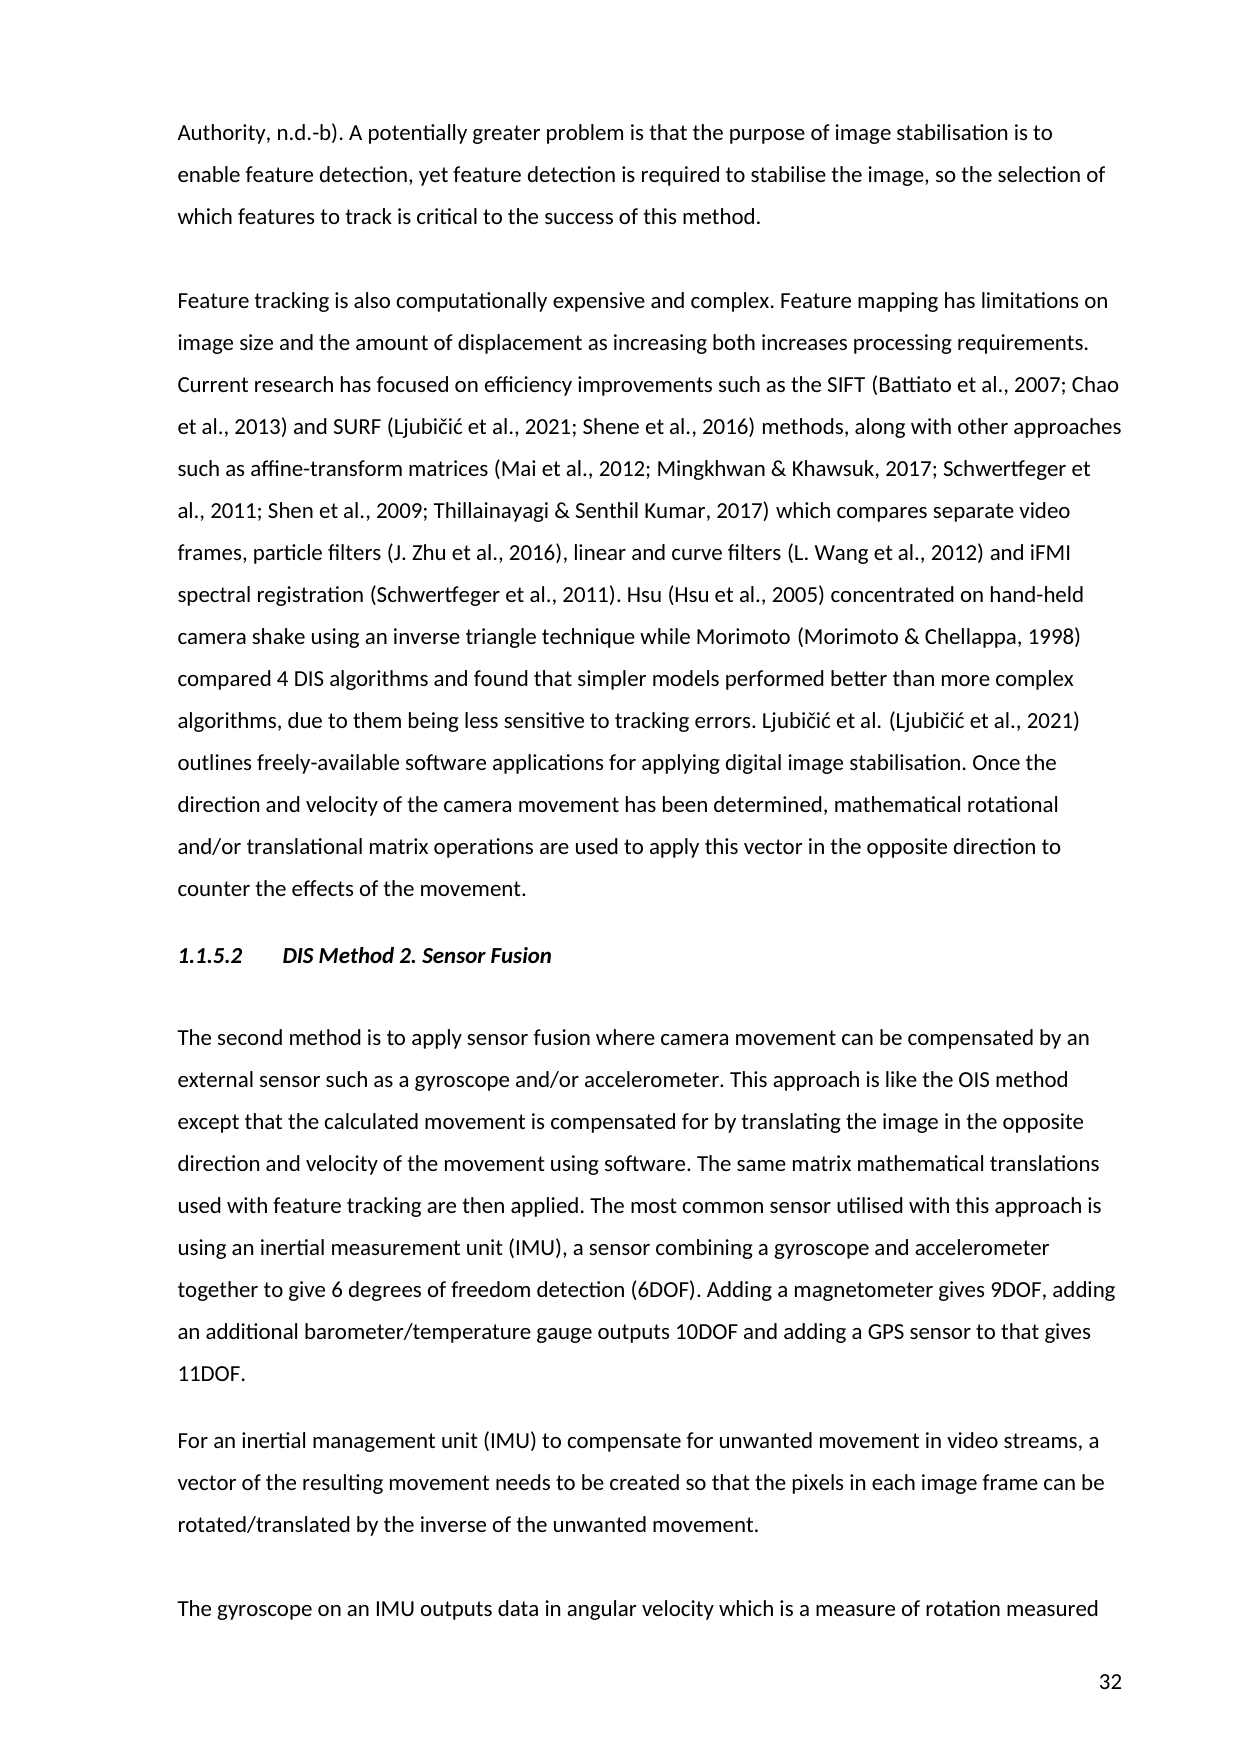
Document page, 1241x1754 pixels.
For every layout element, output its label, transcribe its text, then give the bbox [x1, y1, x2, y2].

text The second method is to apply sensor fusion where camera movement can be compensated by an external sensor such as a gyroscope and/or accelerometer. This approach is like the OIS method except that the calculated movement is compensated for by translating the image in the opposite direction and velocity of the movement using software. The same matrix mathematical translations used with feature tracking are then applied. The most common sensor utilised with this approach is using an inertial measurement unit (IMU), a sensor combining a gyroscope and accelerometer together to give 6 degrees of freedom detection (6DOF). Adding a magnetometer gives 9DOF, adding an additional barometer/temperature gauge outputs 10DOF and adding a GPS sensor to that gives 11DOF. [177, 981, 1122, 1387]
subtitle DIS Method 2. Sensor Fusion [177, 941, 1122, 969]
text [177, 118, 1122, 902]
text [177, 1426, 1122, 1622]
